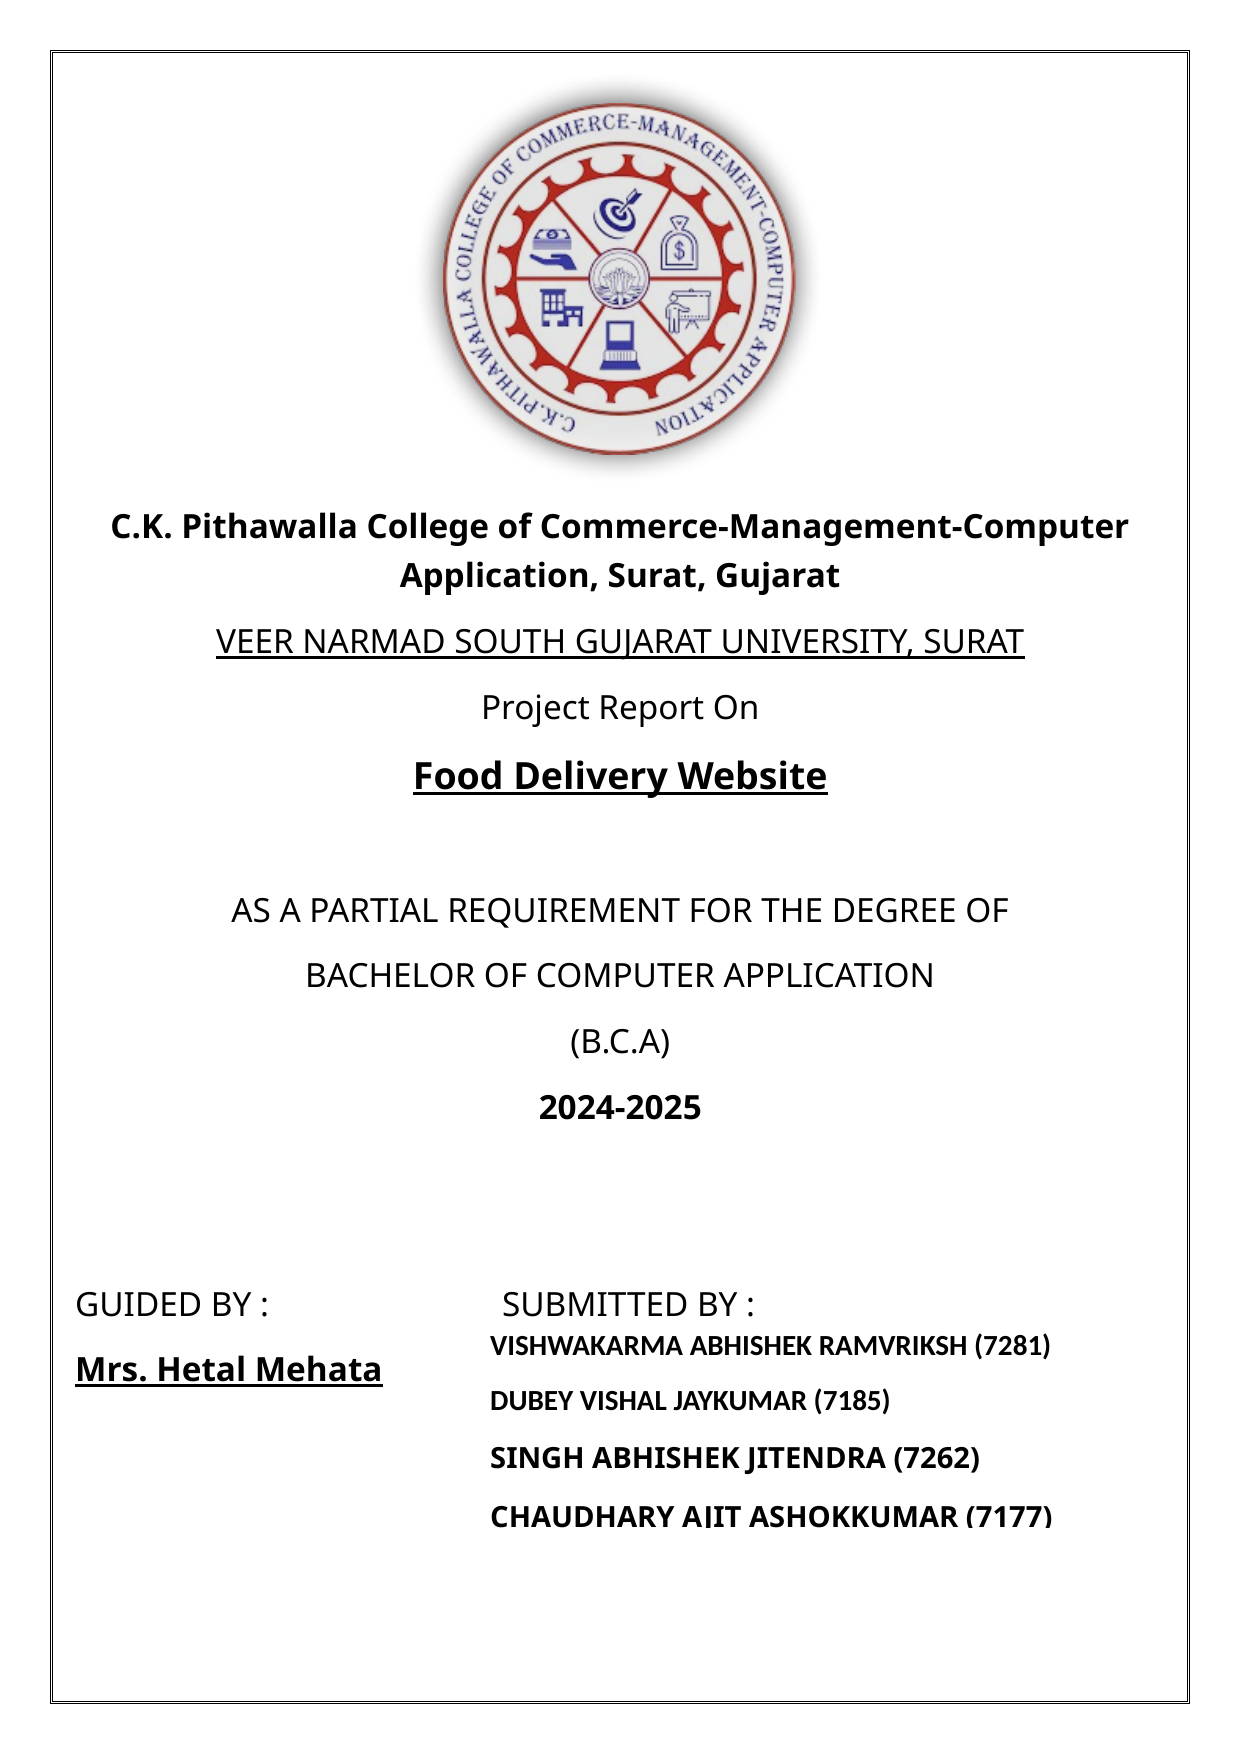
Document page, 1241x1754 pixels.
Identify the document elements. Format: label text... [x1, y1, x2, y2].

text AS A PARTIAL REQUIREMENT FOR THE DEGREE OF [75, 887, 1165, 932]
text Project Report On [75, 683, 1165, 729]
text C.K. Pithawalla College of Commerce-Management-Computer Application, Surat, Gujarat [75, 503, 1165, 598]
text BACHELOR OF COMPUTER APPLICATION [75, 952, 1165, 998]
text GUIDED BY : SUBMITTED BY : [75, 1280, 1165, 1326]
text Food Delivery Website [75, 749, 1165, 800]
text VEER NARMAD SOUTH GUJARAT UNIVERSITY, SURAT [75, 618, 1165, 663]
picture [449, 108, 788, 447]
text Mrs. Hetal Mehata [75, 1346, 1165, 1391]
text 2024-2025 [75, 1083, 1165, 1129]
text (B.C.A) [75, 1018, 1165, 1063]
